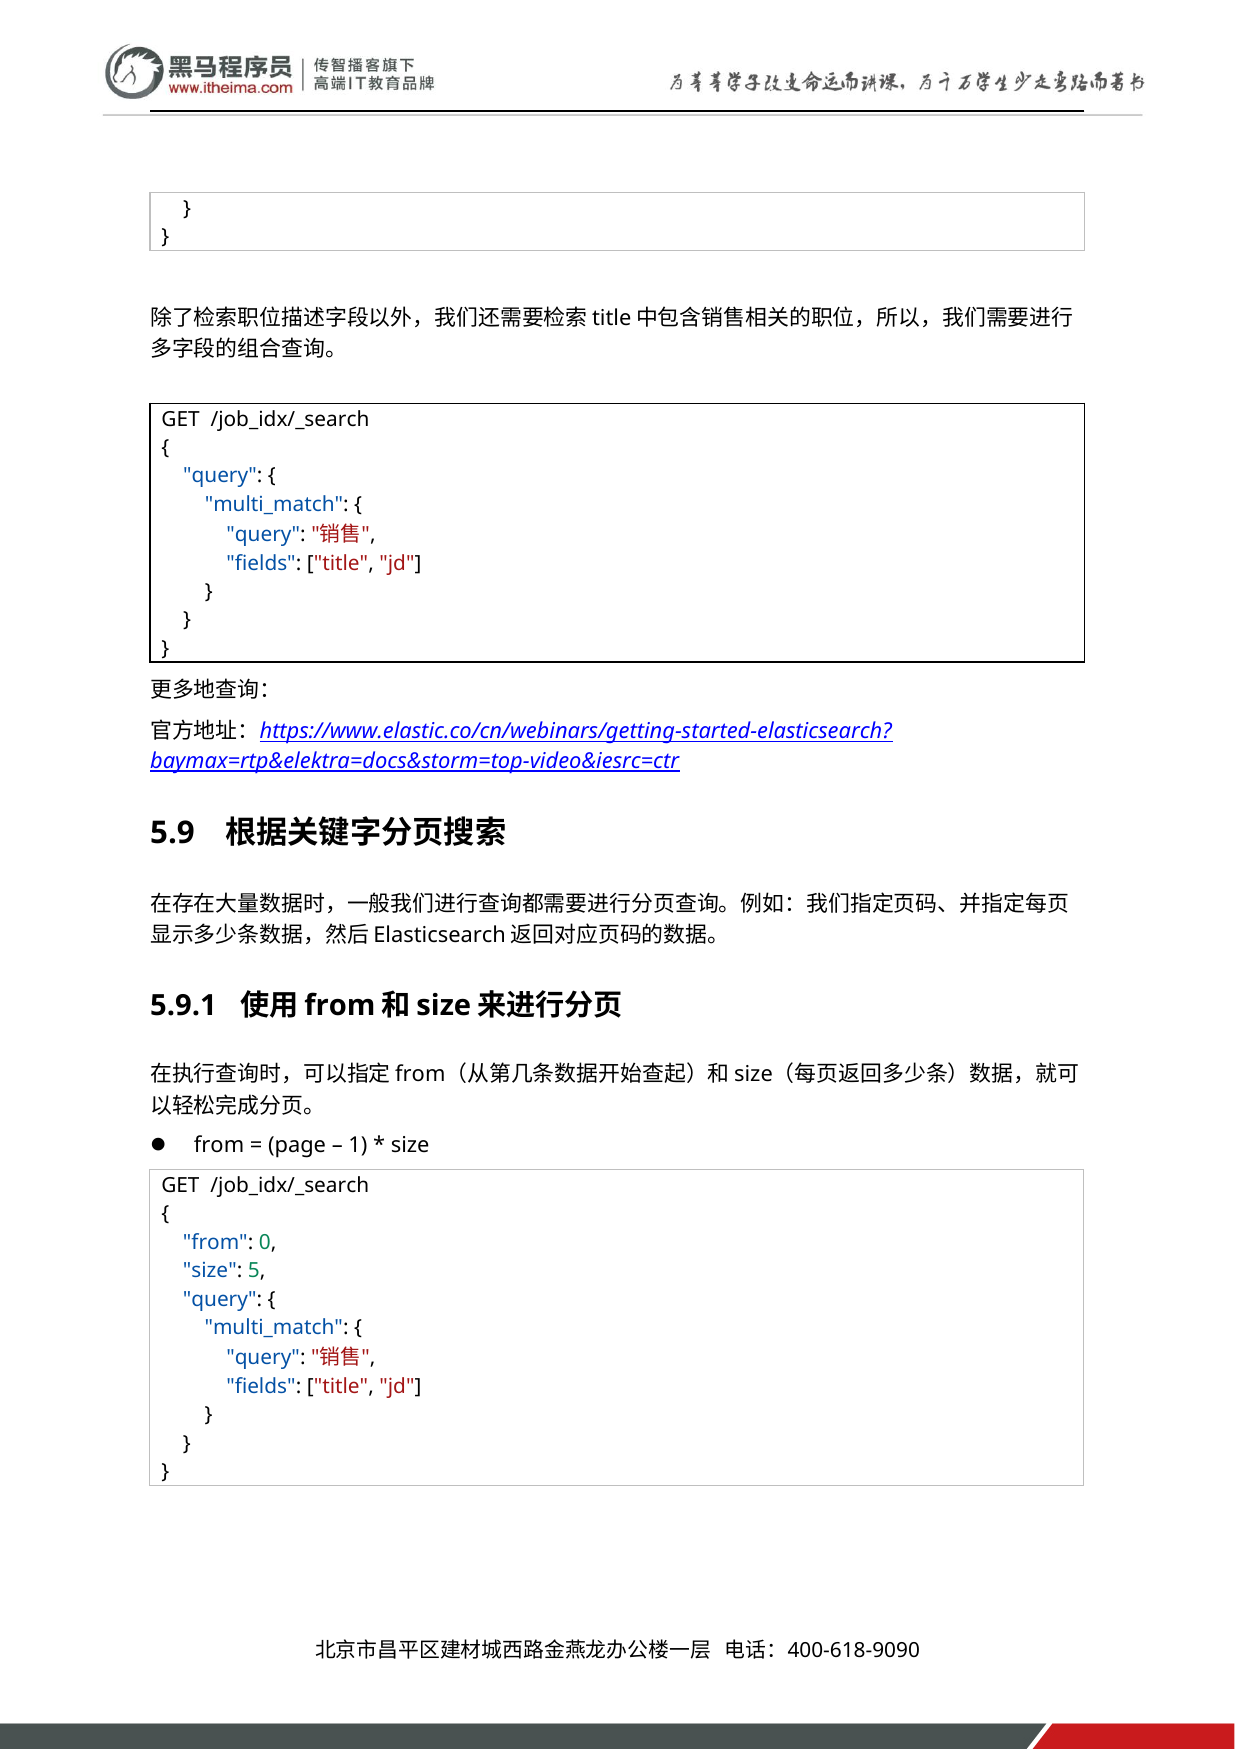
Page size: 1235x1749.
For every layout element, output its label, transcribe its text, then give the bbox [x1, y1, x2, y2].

list from = (page – 1) * size [150, 1129, 1084, 1159]
subtitle 使用from和size来进行分页 [150, 981, 1084, 1024]
picture [0, 0, 1235, 123]
subtitle 根据关键字分页搜索 [150, 808, 1084, 853]
text 更多地查询： [150, 672, 1084, 704]
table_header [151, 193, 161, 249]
text 官方地址：https://www.elastic.co/cn/webinars/getting-started-elasticsearch?baymax=rtp&elektra=docs&storm=top-video&iesrc=ctr [150, 713, 1084, 775]
text 除了检索职位描述字段以外，我们还需要检索title中包含销售相关的职位，所以，我们需要进行多字段的组合查询。 [150, 300, 1084, 393]
text 在存在大量数据时，一般我们进行查询都需要进行分页查询。例如：我们指定页码、并指定每页显示多少条数据，然后Elasticsearch返回对应页码的数据。 [150, 886, 1084, 949]
text 在执行查询时，可以指定from（从第几条数据开始查起）和size（每页返回多少条）数据，就可以轻松完成分页。 [150, 1056, 1084, 1120]
picture [0, 1664, 1235, 1749]
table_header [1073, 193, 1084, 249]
